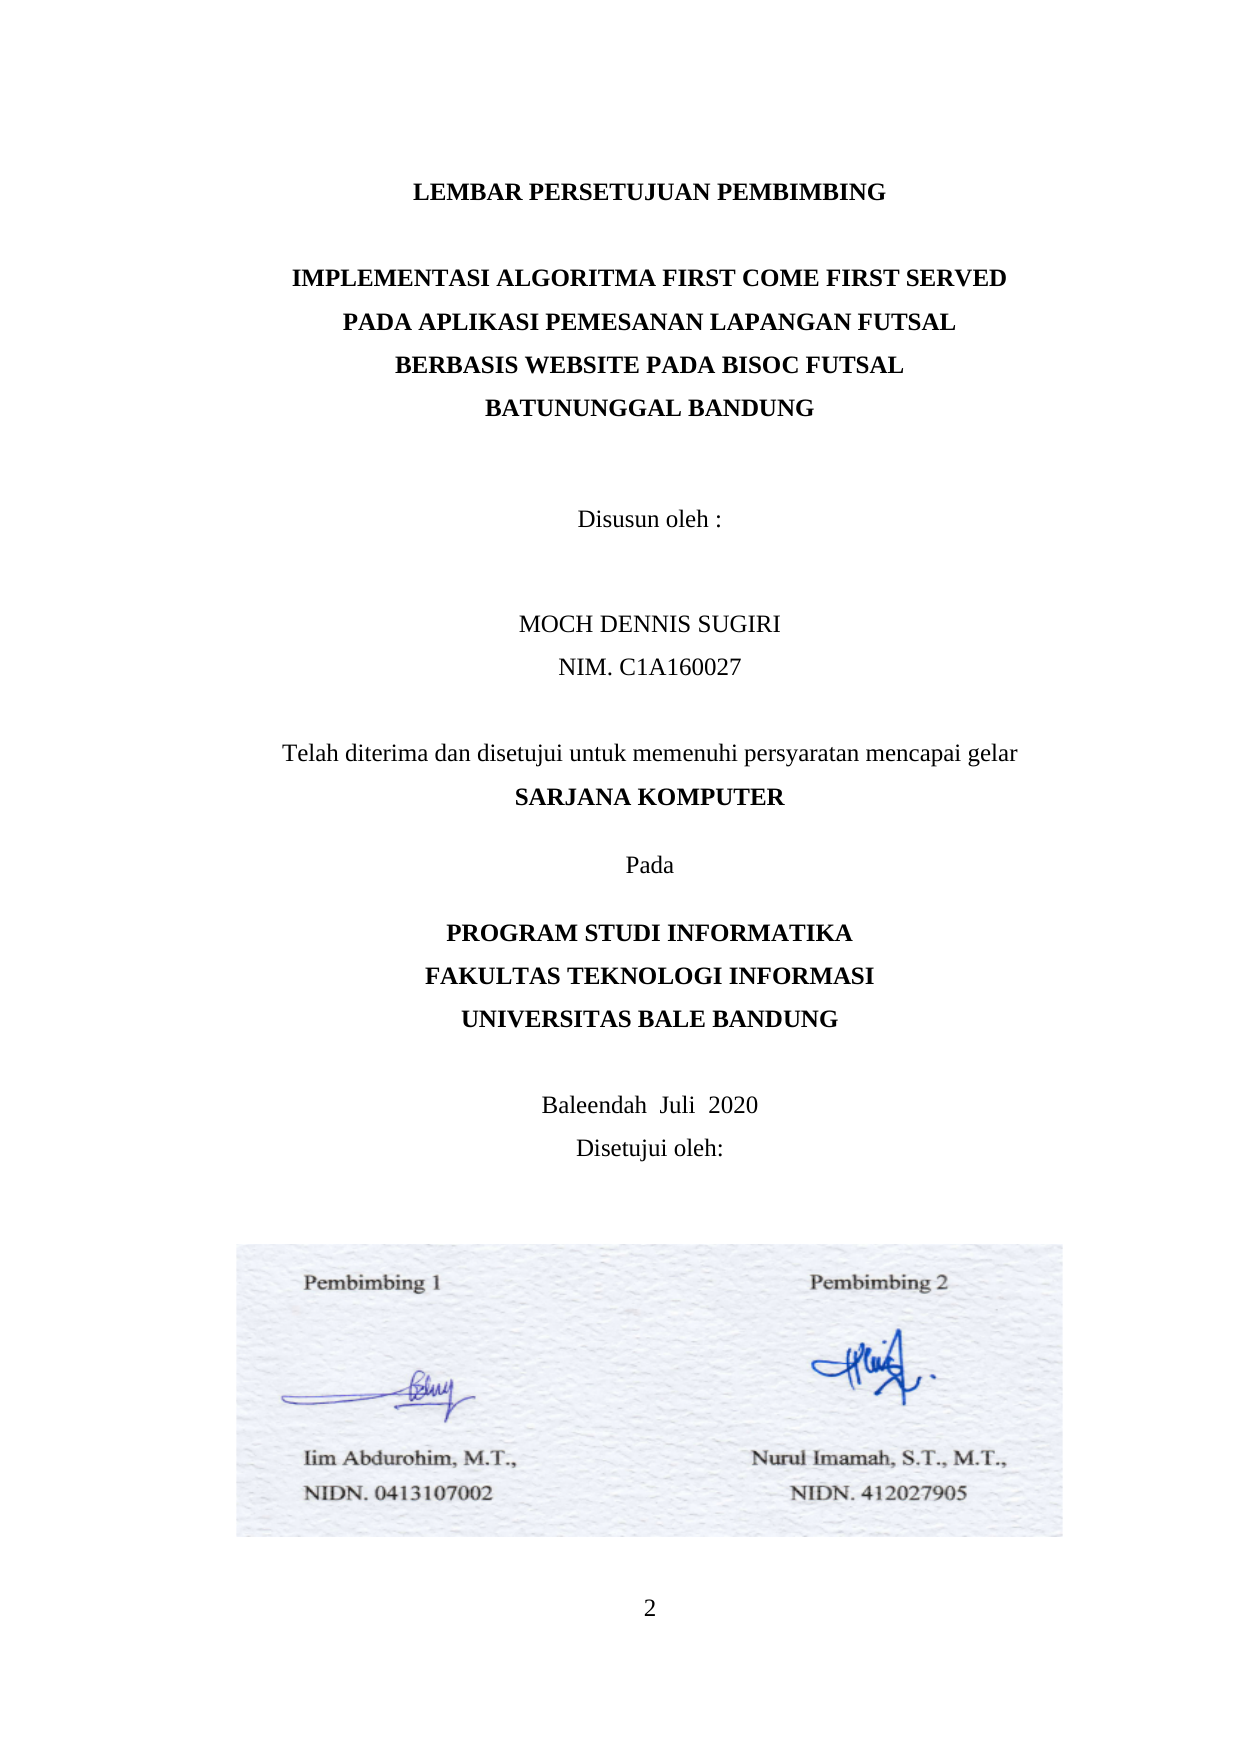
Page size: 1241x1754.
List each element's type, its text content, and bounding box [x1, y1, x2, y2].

text PADA APLIKASI PEMESANAN LAPANGAN FUTSAL [236, 307, 1063, 335]
picture [236, 1244, 1063, 1537]
text BERBASIS WEBSITE PADA BISOC FUTSAL [236, 350, 1063, 378]
text Disusun oleh : [236, 504, 1063, 533]
text BATUNUNGGAL BANDUNG [236, 393, 1063, 422]
text Disetujui oleh: [236, 1133, 1063, 1162]
text SARJANA KOMPUTER [236, 782, 1063, 810]
text IMPLEMENTASI ALGORITMA FIRST COME FIRST SERVED [236, 263, 1063, 292]
text FAKULTAS TEKNOLOGI INFORMASI [236, 961, 1063, 990]
text Baleendah Juli 2020 [236, 1090, 1063, 1119]
text NIM. C1A160027 [236, 652, 1063, 681]
text Pada [236, 850, 1063, 878]
text MOCH DENNIS SUGIRI [236, 609, 1063, 638]
text Telah diterima dan disetujui untuk memenuhi persyaratan mencapai gelar [236, 738, 1063, 767]
text PROGRAM STUDI INFORMATIKA [236, 918, 1063, 947]
subtitle LEMBAR PERSETUJUAN PEMBIMBING [236, 177, 1063, 206]
text UNIVERSITAS BALE BANDUNG [236, 1004, 1063, 1033]
